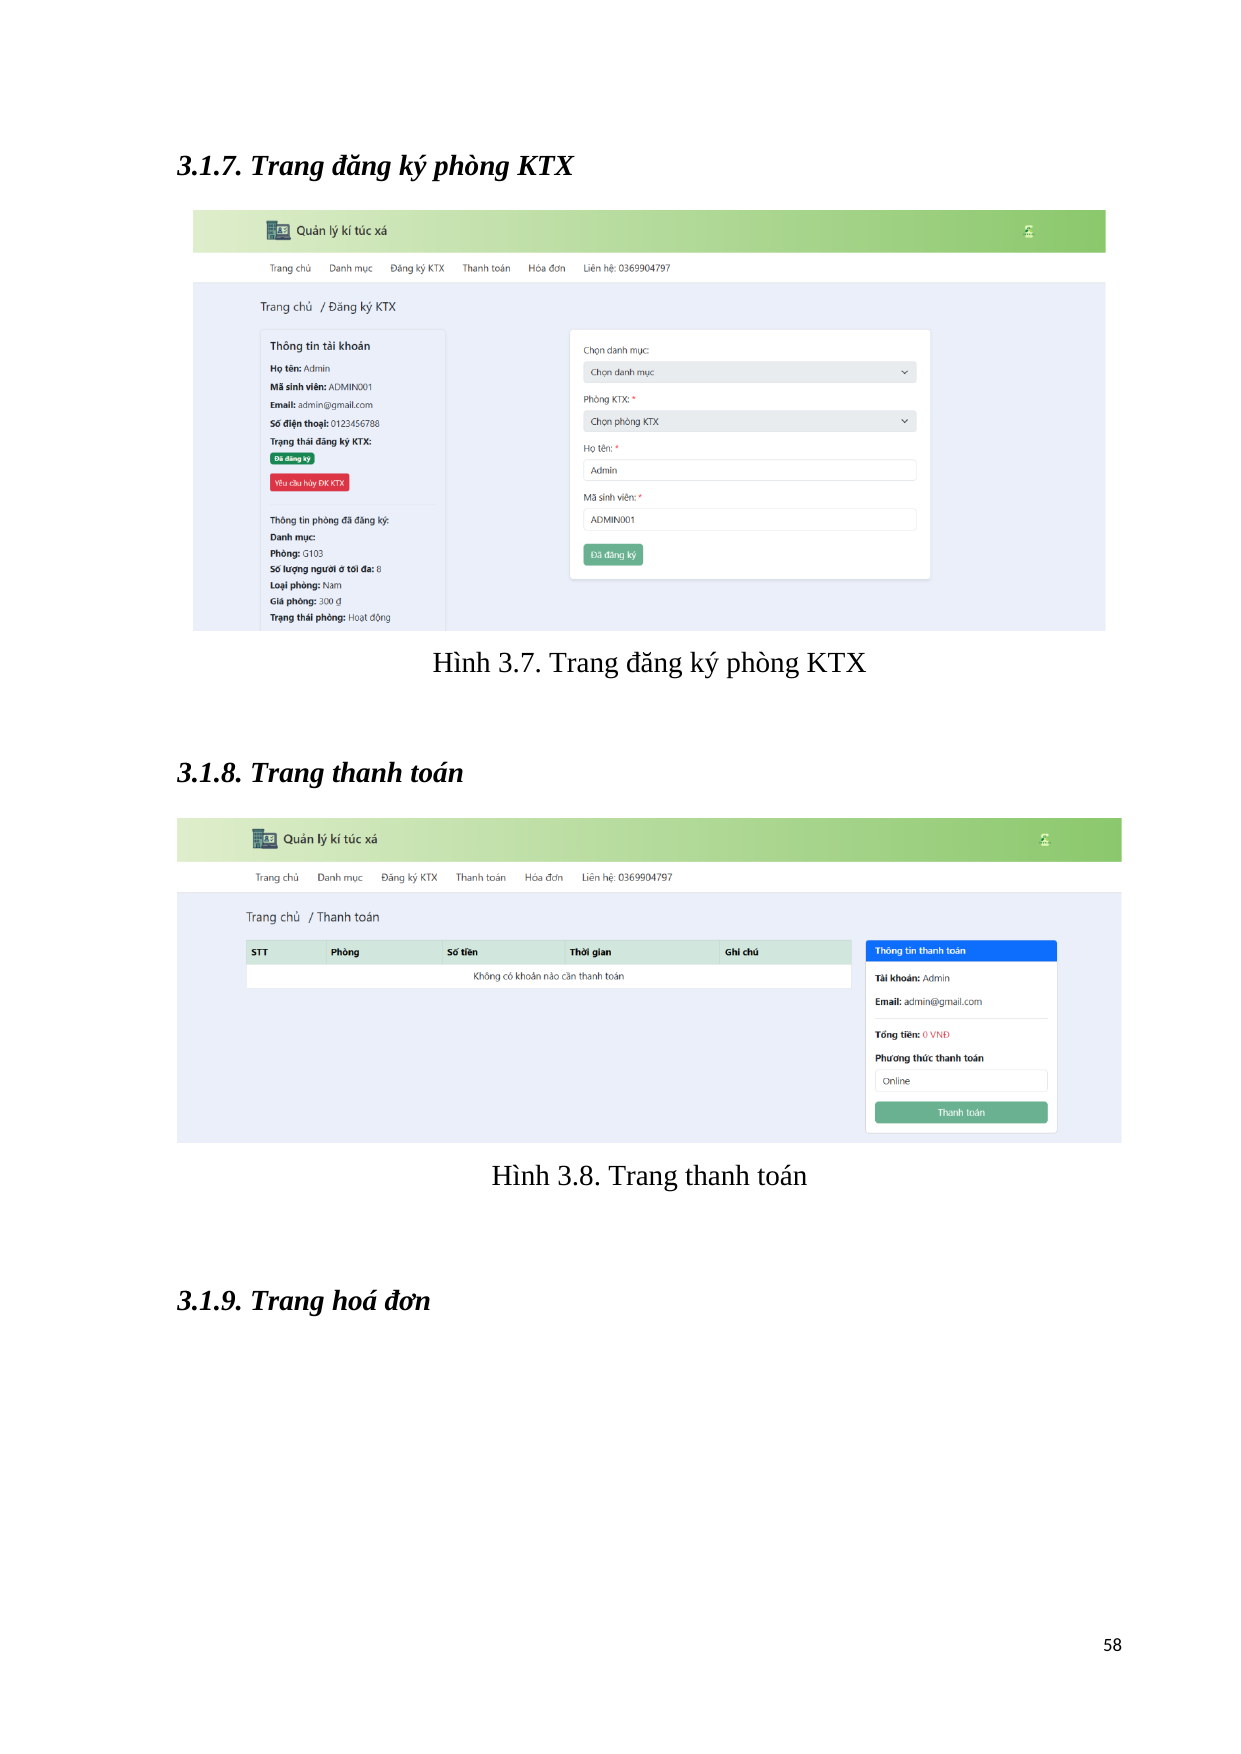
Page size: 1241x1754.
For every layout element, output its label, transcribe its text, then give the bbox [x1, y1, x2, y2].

subtitle 3.1.7. Trang đăng ký phòng KTX [177, 148, 1122, 181]
subtitle 3.1.9. Trang hoá đơn [177, 1283, 1122, 1317]
text Hình 3.8. Trang thanh toán [177, 1158, 1122, 1192]
text Hình 3.7. Trang đăng ký phòng KTX [177, 646, 1122, 679]
picture [193, 210, 1106, 631]
subtitle 3.1.8. Trang thanh toán [177, 756, 1122, 789]
picture [177, 818, 1122, 1143]
